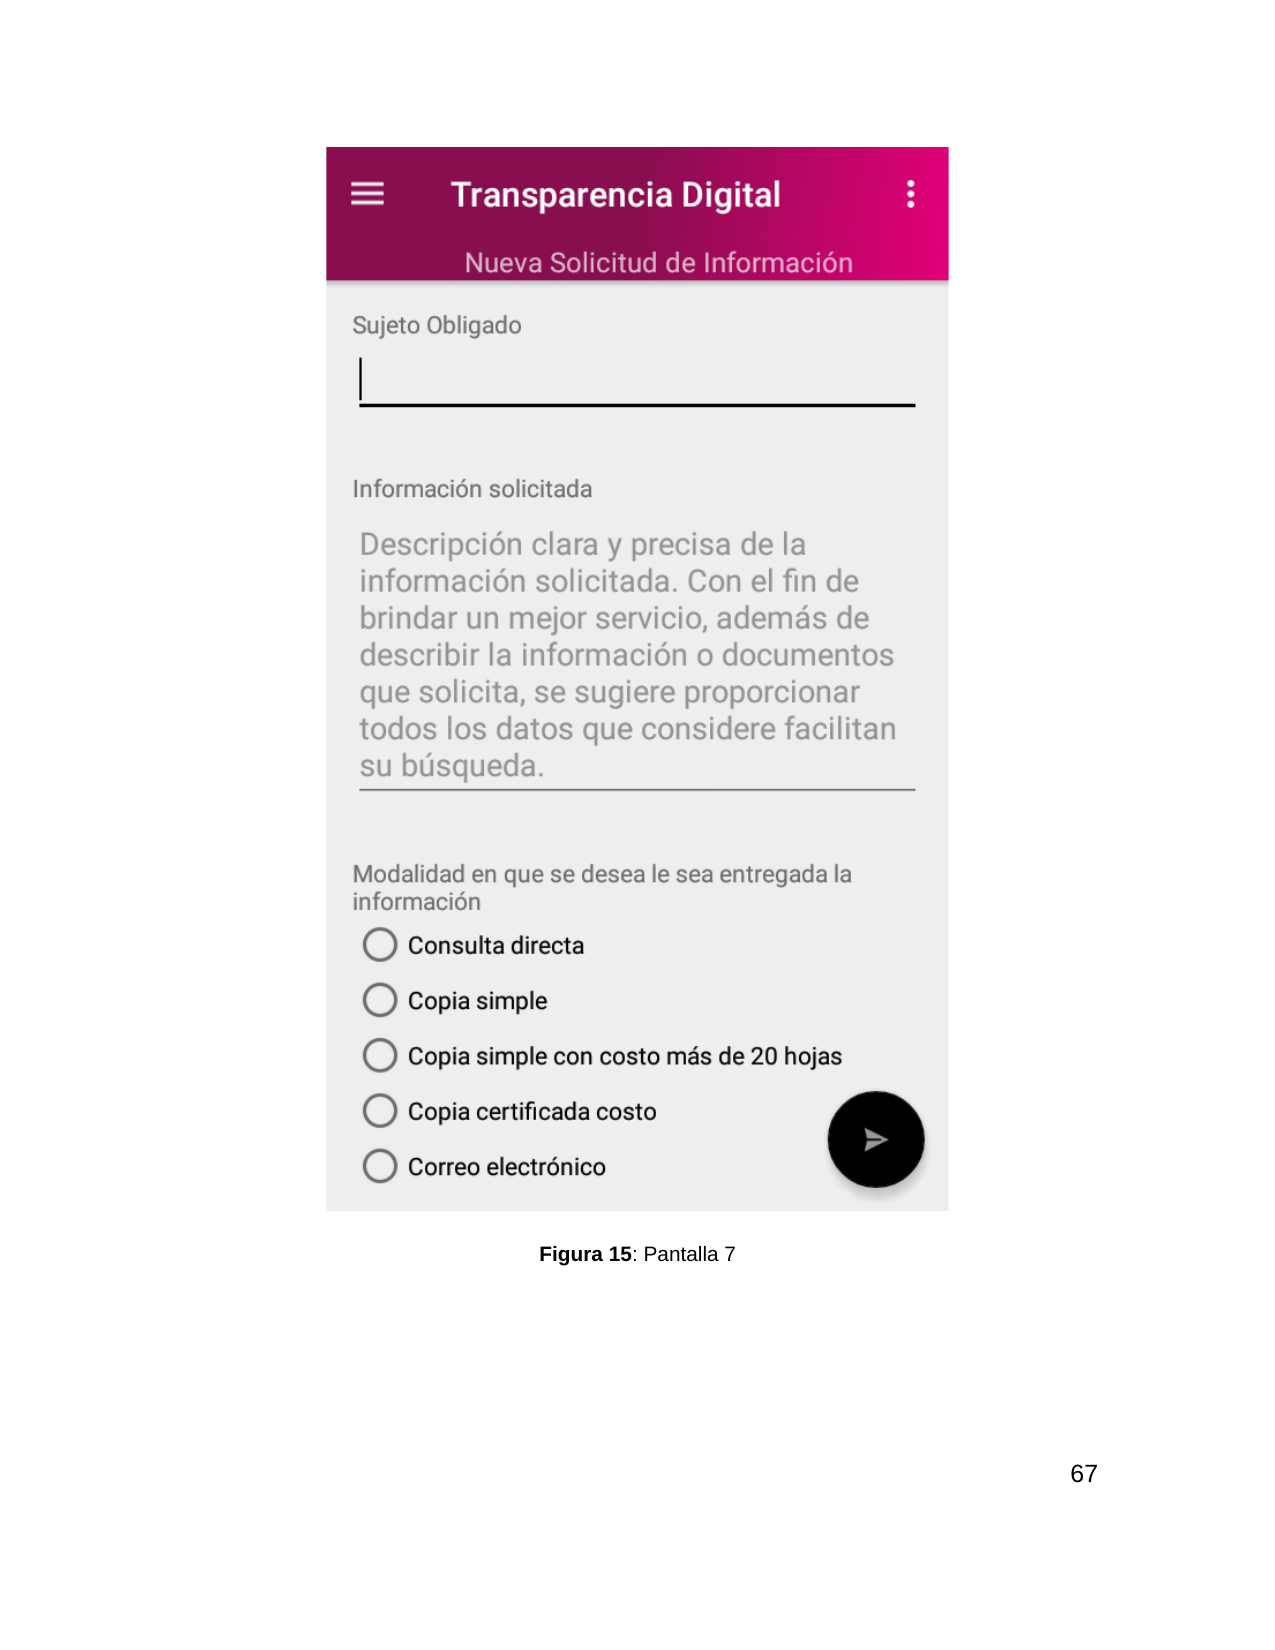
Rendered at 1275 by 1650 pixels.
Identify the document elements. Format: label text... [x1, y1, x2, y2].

picture [326, 147, 949, 1211]
text Figura 15: Pantalla 7 [177, 1242, 1098, 1266]
